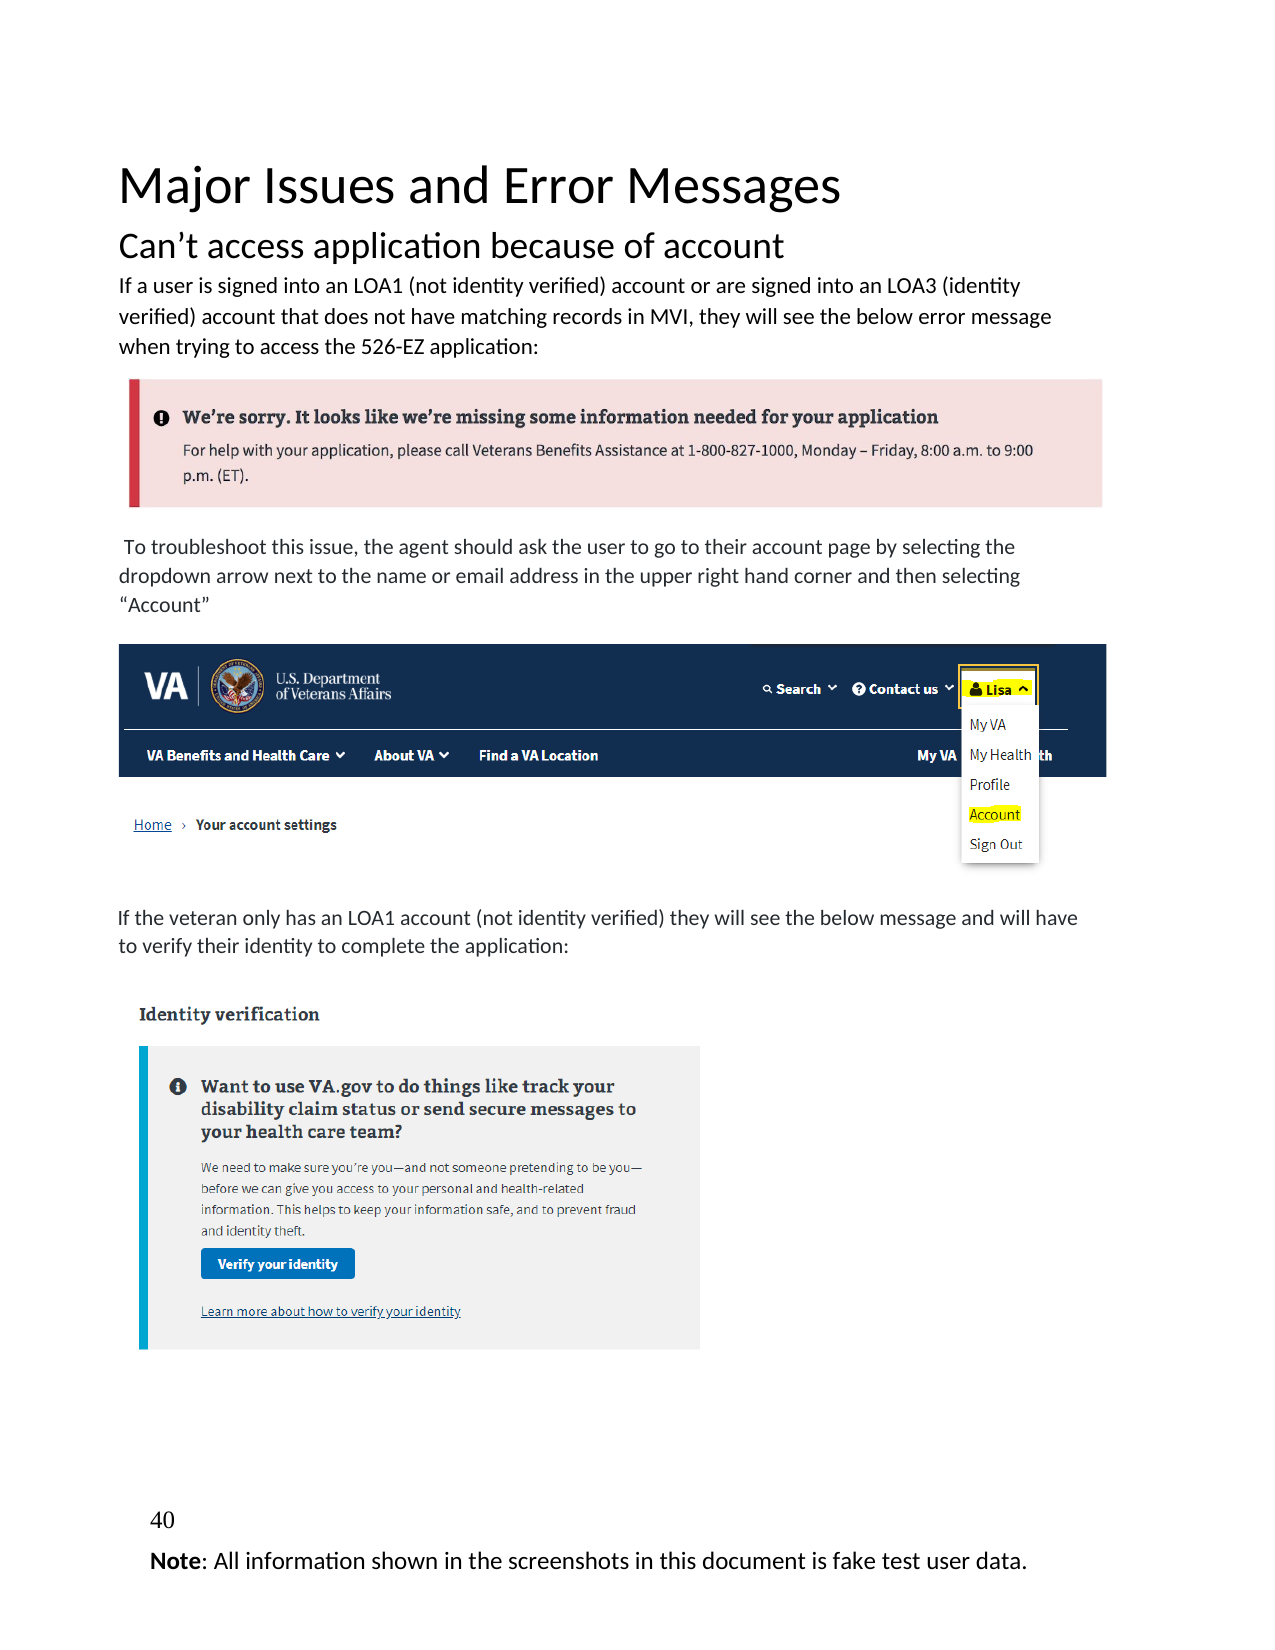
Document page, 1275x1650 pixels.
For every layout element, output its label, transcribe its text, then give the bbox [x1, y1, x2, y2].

picture [128, 378, 1104, 509]
picture [118, 644, 1107, 878]
text If a user is signed into an LOA1 (not identity verified) account or are signed into an LOA3 (identity verified) account that does not have matching records in MVI, they will see the below error message when trying to access the 526-EZ application: [119, 272, 1103, 360]
subtitle Major Issues and Error Messages [119, 151, 1103, 217]
subtitle Can’t access application because of account [119, 222, 1103, 268]
text To troubleshoot this issue, the agent should ask the user to go to their account page by selecting the dropdown arrow next to the name or email address in the upper right hand corner and then selecting “Account” [119, 533, 1103, 618]
picture [117, 985, 728, 1364]
text If the veteran only has an LOA1 account (not identity verified) they will see the below message and will have to verify their identity to complete the application: [117, 904, 1092, 959]
